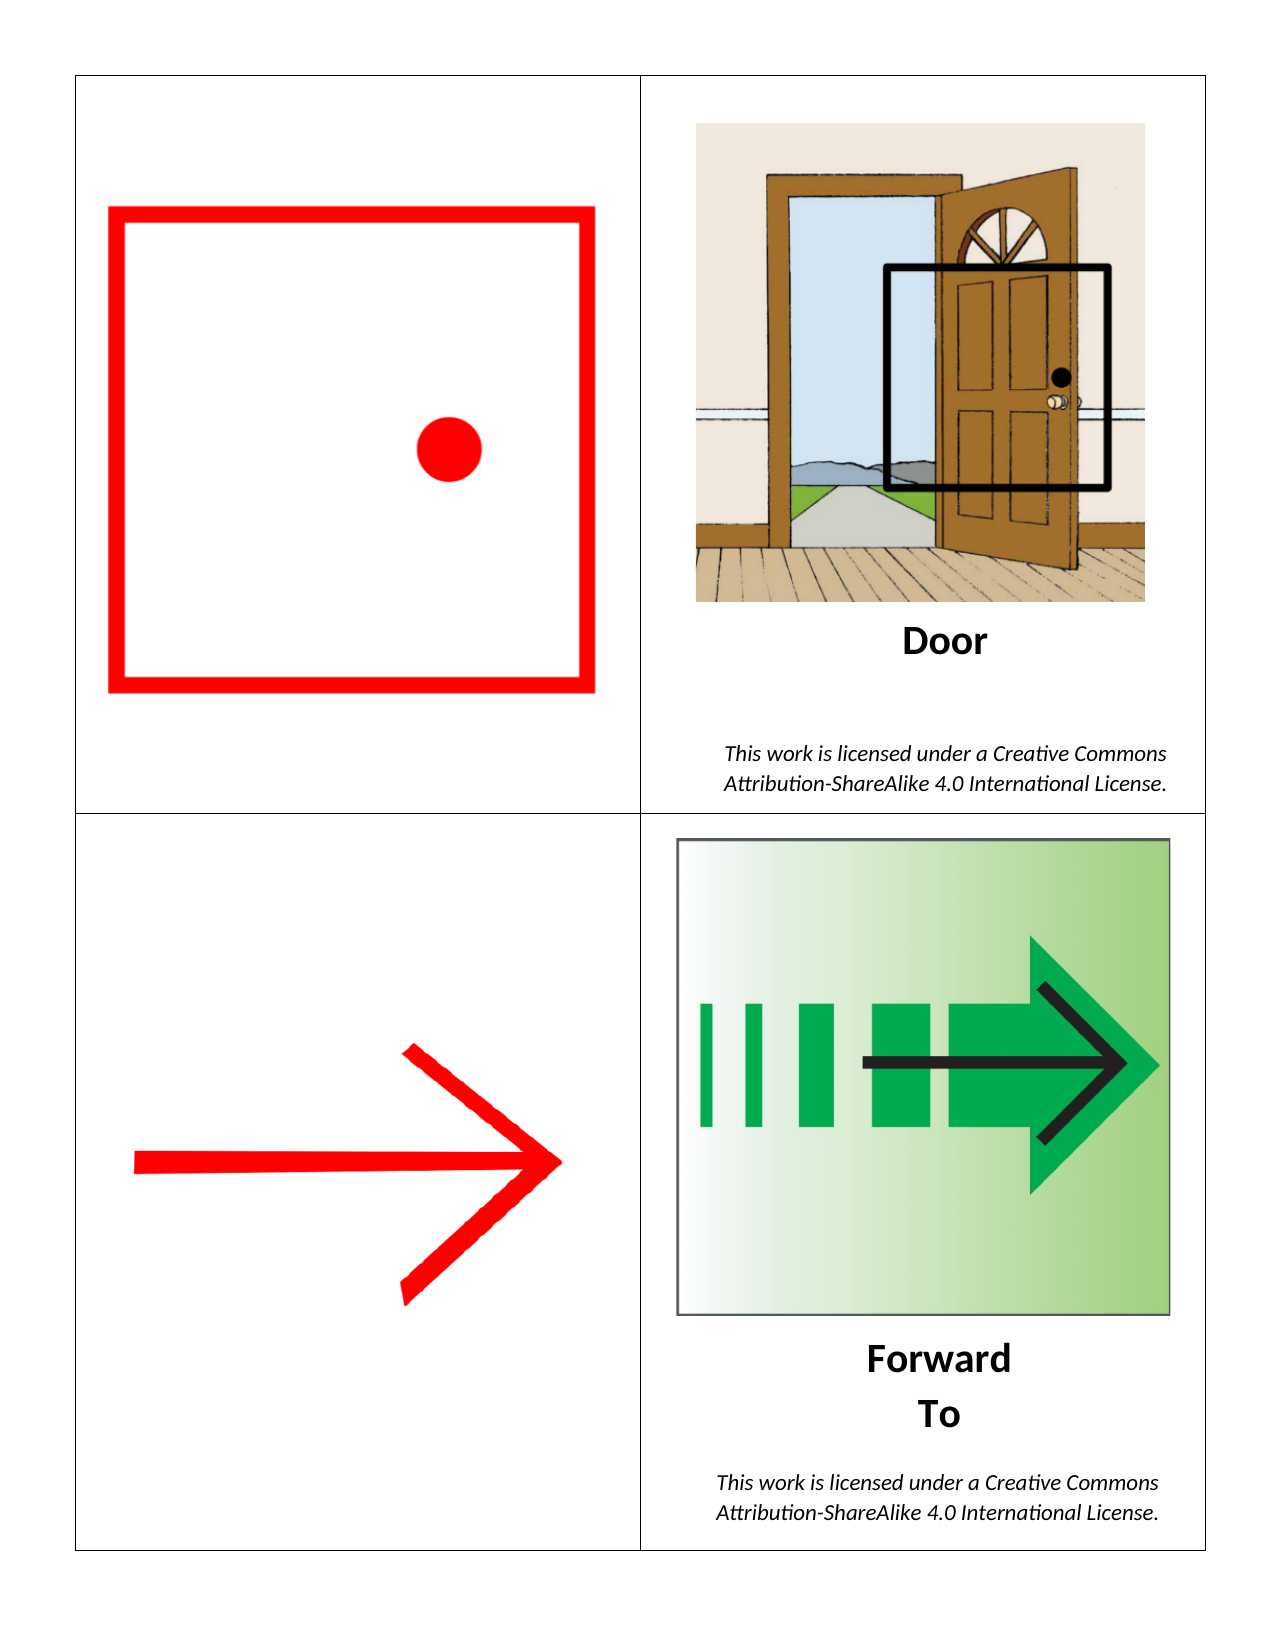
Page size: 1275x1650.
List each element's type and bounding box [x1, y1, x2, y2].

picture [676, 838, 1171, 1316]
picture [121, 1026, 575, 1320]
picture [695, 123, 1145, 602]
picture [96, 181, 612, 713]
table_cell [76, 814, 640, 1550]
table_cell [76, 76, 640, 812]
table_cell [641, 76, 1205, 812]
table_cell [641, 814, 1205, 1550]
